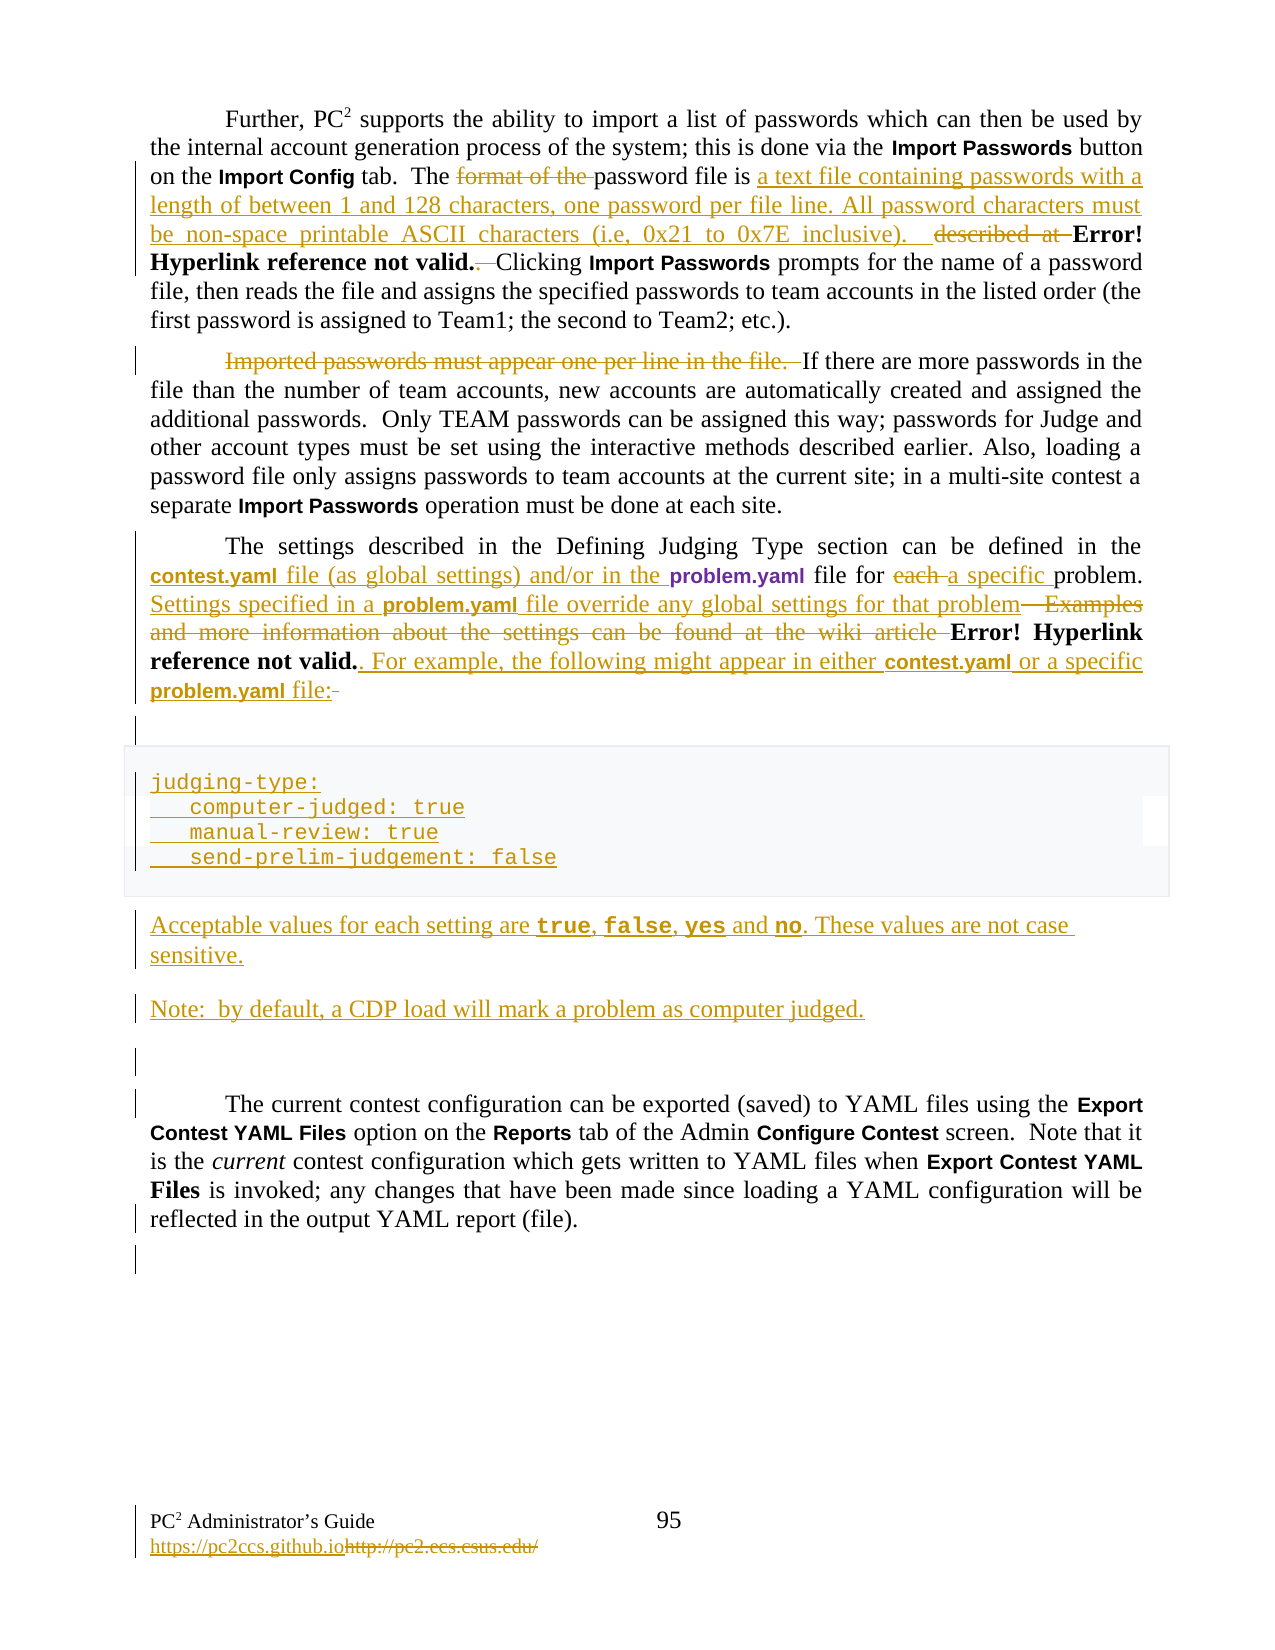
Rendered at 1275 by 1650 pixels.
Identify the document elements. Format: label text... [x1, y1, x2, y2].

text The settings described in the Defining Judging Type section can be defined in the problem.yaml file for problem. Error! Hyperlink reference not valid. [150, 531, 1143, 704]
text Further, PC2 supports the ability to import a list of passwords which can then be used by the internal account generation process of the system; this is done via the Import Passwords button on the Import Config tab. The password file is Error! Hyperlink reference not valid.Clicking Import Passwords prompts for the name of a password file, then reads the file and assigns the specified passwords to team accounts in the listed order (the first password is assigned to Team1; the second to Team2; etc.). [150, 104, 1143, 334]
text If there are more passwords in the file than the number of team accounts, new accounts are automatically created and assigned the additional passwords. Only TEAM passwords can be assigned this way; passwords for Judge and other account types must be set using the interactive methods described earlier. Also, loading a password file only assigns passwords to team accounts at the current site; in a multi-site contest a separate Import Passwords operation must be done at each site. [150, 346, 1143, 519]
text The current contest configuration can be exported (saved) to YAML files using the Export Contest YAML Files option on the Reports tab of the Admin Configure Contest screen. Note that it is the current contest configuration which gets written to YAML files when Export Contest YAML Files is invoked; any changes that have been made since loading a YAML configuration will be reflected in the output YAML report (file). [150, 1089, 1143, 1232]
